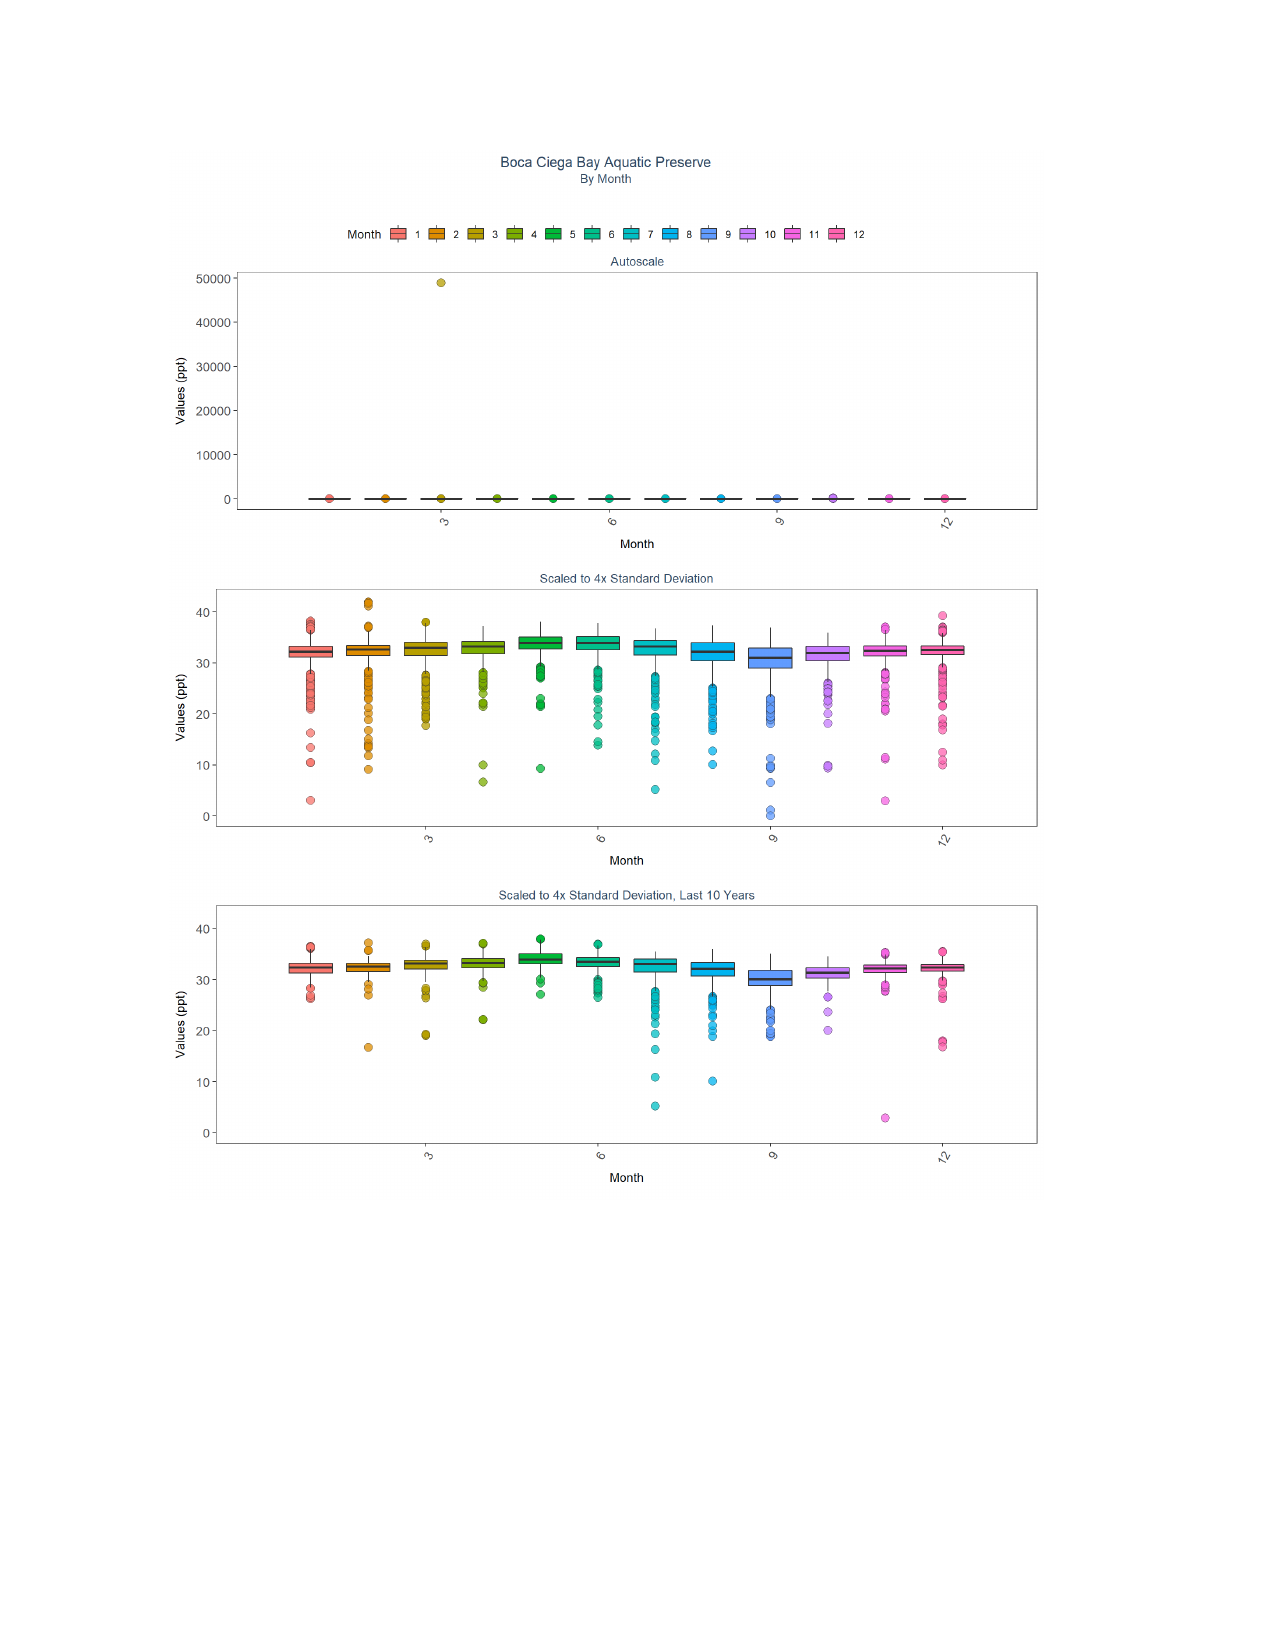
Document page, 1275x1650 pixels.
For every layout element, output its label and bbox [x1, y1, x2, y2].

picture [168, 150, 1044, 1200]
